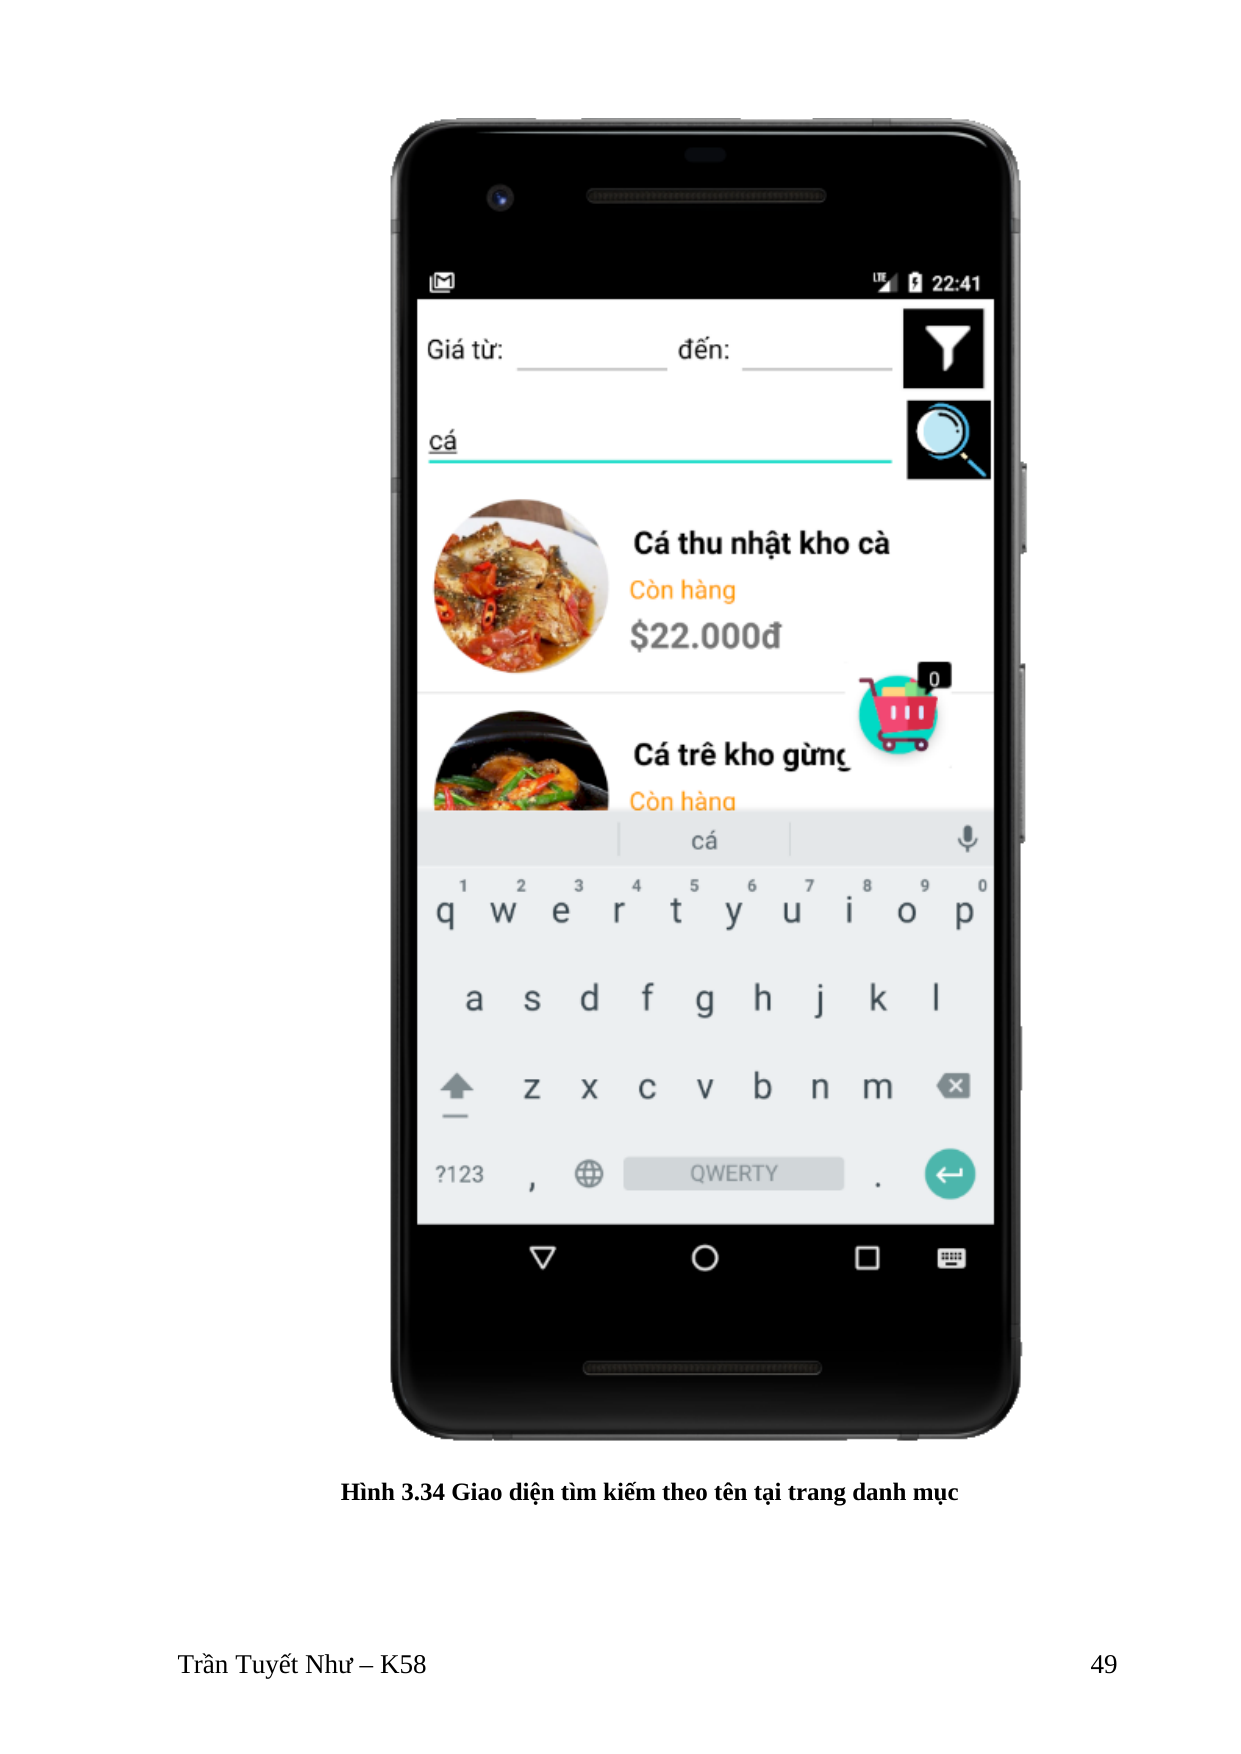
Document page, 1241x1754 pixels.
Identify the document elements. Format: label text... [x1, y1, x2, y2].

picture [344, 118, 1031, 1469]
